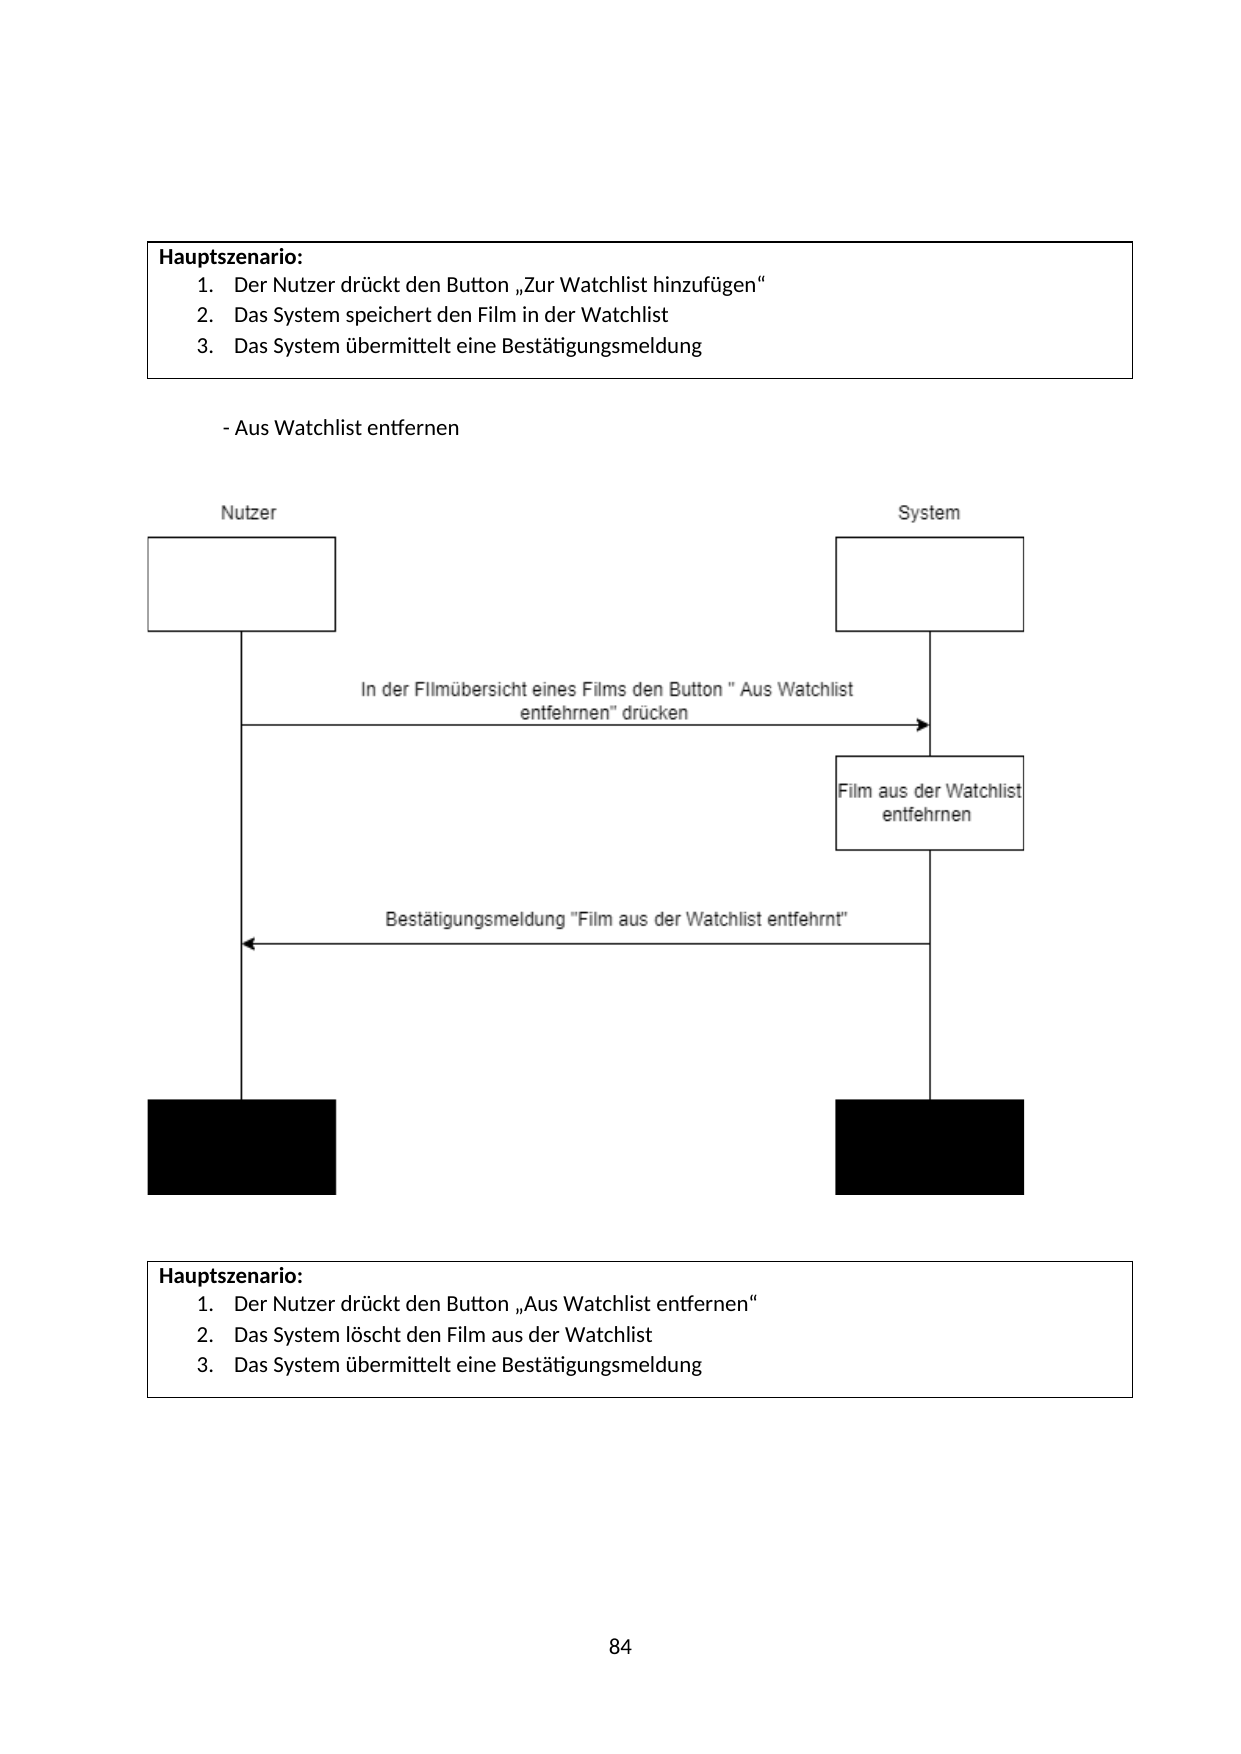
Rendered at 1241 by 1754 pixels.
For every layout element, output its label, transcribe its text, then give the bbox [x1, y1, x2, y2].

table_header Hauptszenario: Der Nutzer drückt den Button „Zur Watchlist hinzufügen“ Das System speichert den Film in der Watchlist Das System übermittelt eine Bestätigungsmeldung [148, 243, 1132, 378]
list - Aus Watchlist entfernen [223, 413, 1093, 441]
picture [147, 490, 1025, 1195]
table_header Hauptszenario: Der Nutzer drückt den Button „Aus Watchlist entfernen“ Das System löscht den Film aus der Watchlist Das System übermittelt eine Bestätigungsmeldung [148, 1262, 1132, 1397]
